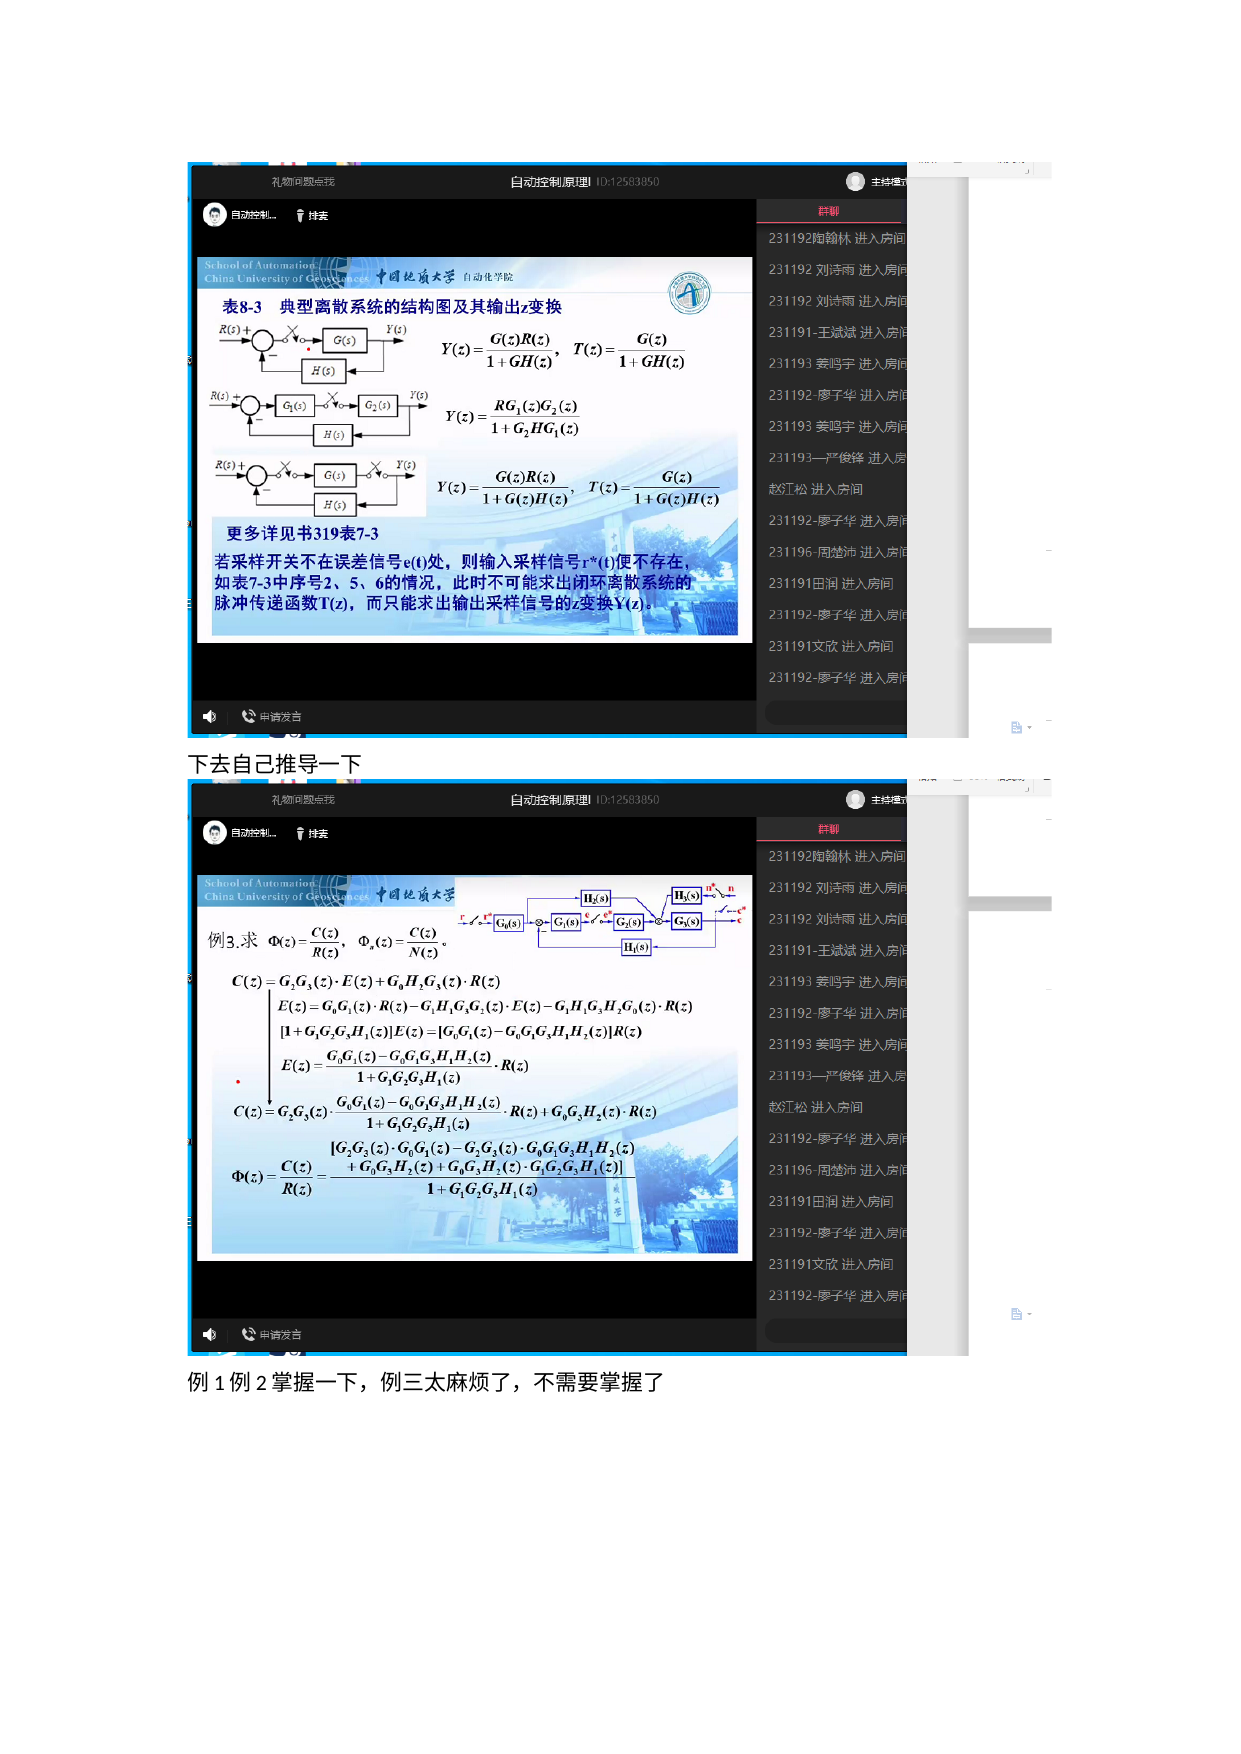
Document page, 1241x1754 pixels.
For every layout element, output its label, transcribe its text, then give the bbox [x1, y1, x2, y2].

picture [187, 779, 1052, 1356]
list 例1例2掌握一下，例三太麻烦了，不需要掌握了 [187, 1364, 1053, 1397]
picture [187, 162, 1052, 738]
list 下去自己推导一下 [187, 747, 1053, 779]
